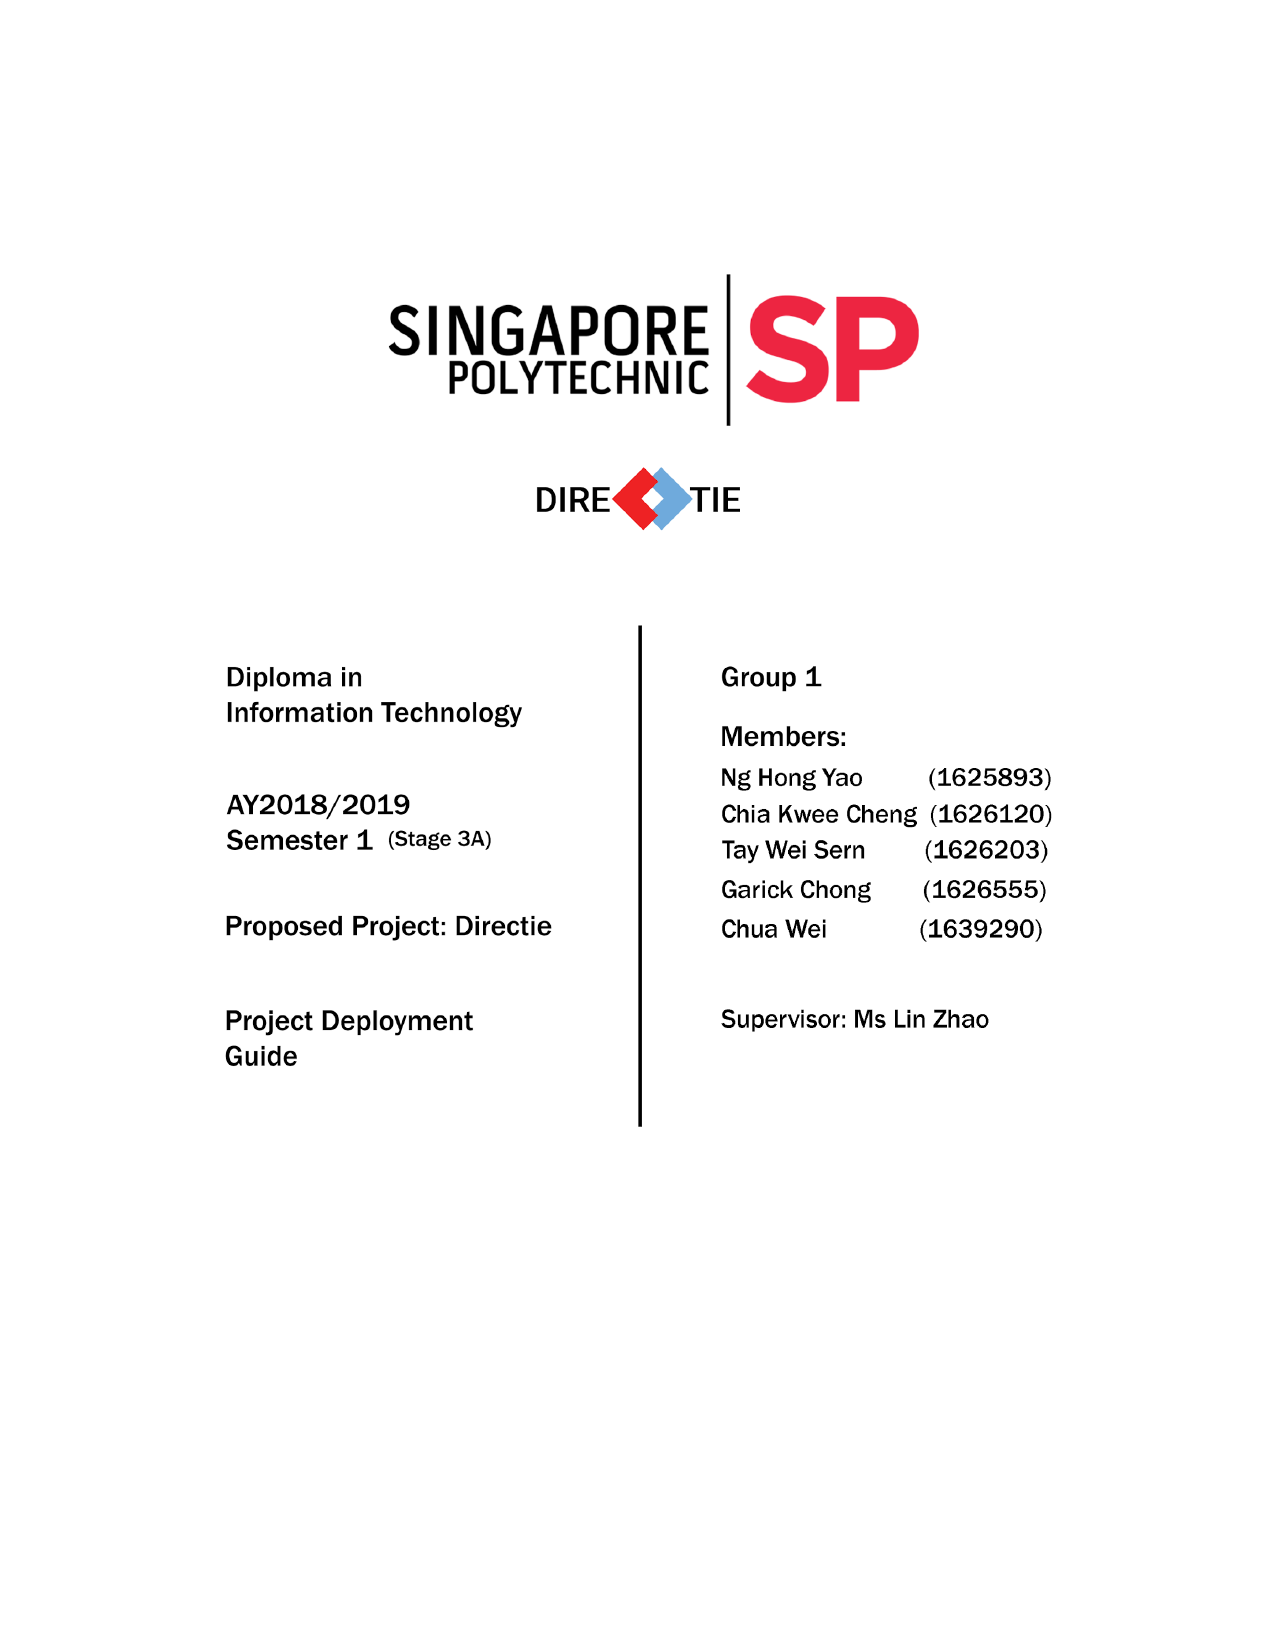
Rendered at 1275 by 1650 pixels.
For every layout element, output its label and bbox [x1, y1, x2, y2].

picture [150, 183, 1125, 1501]
